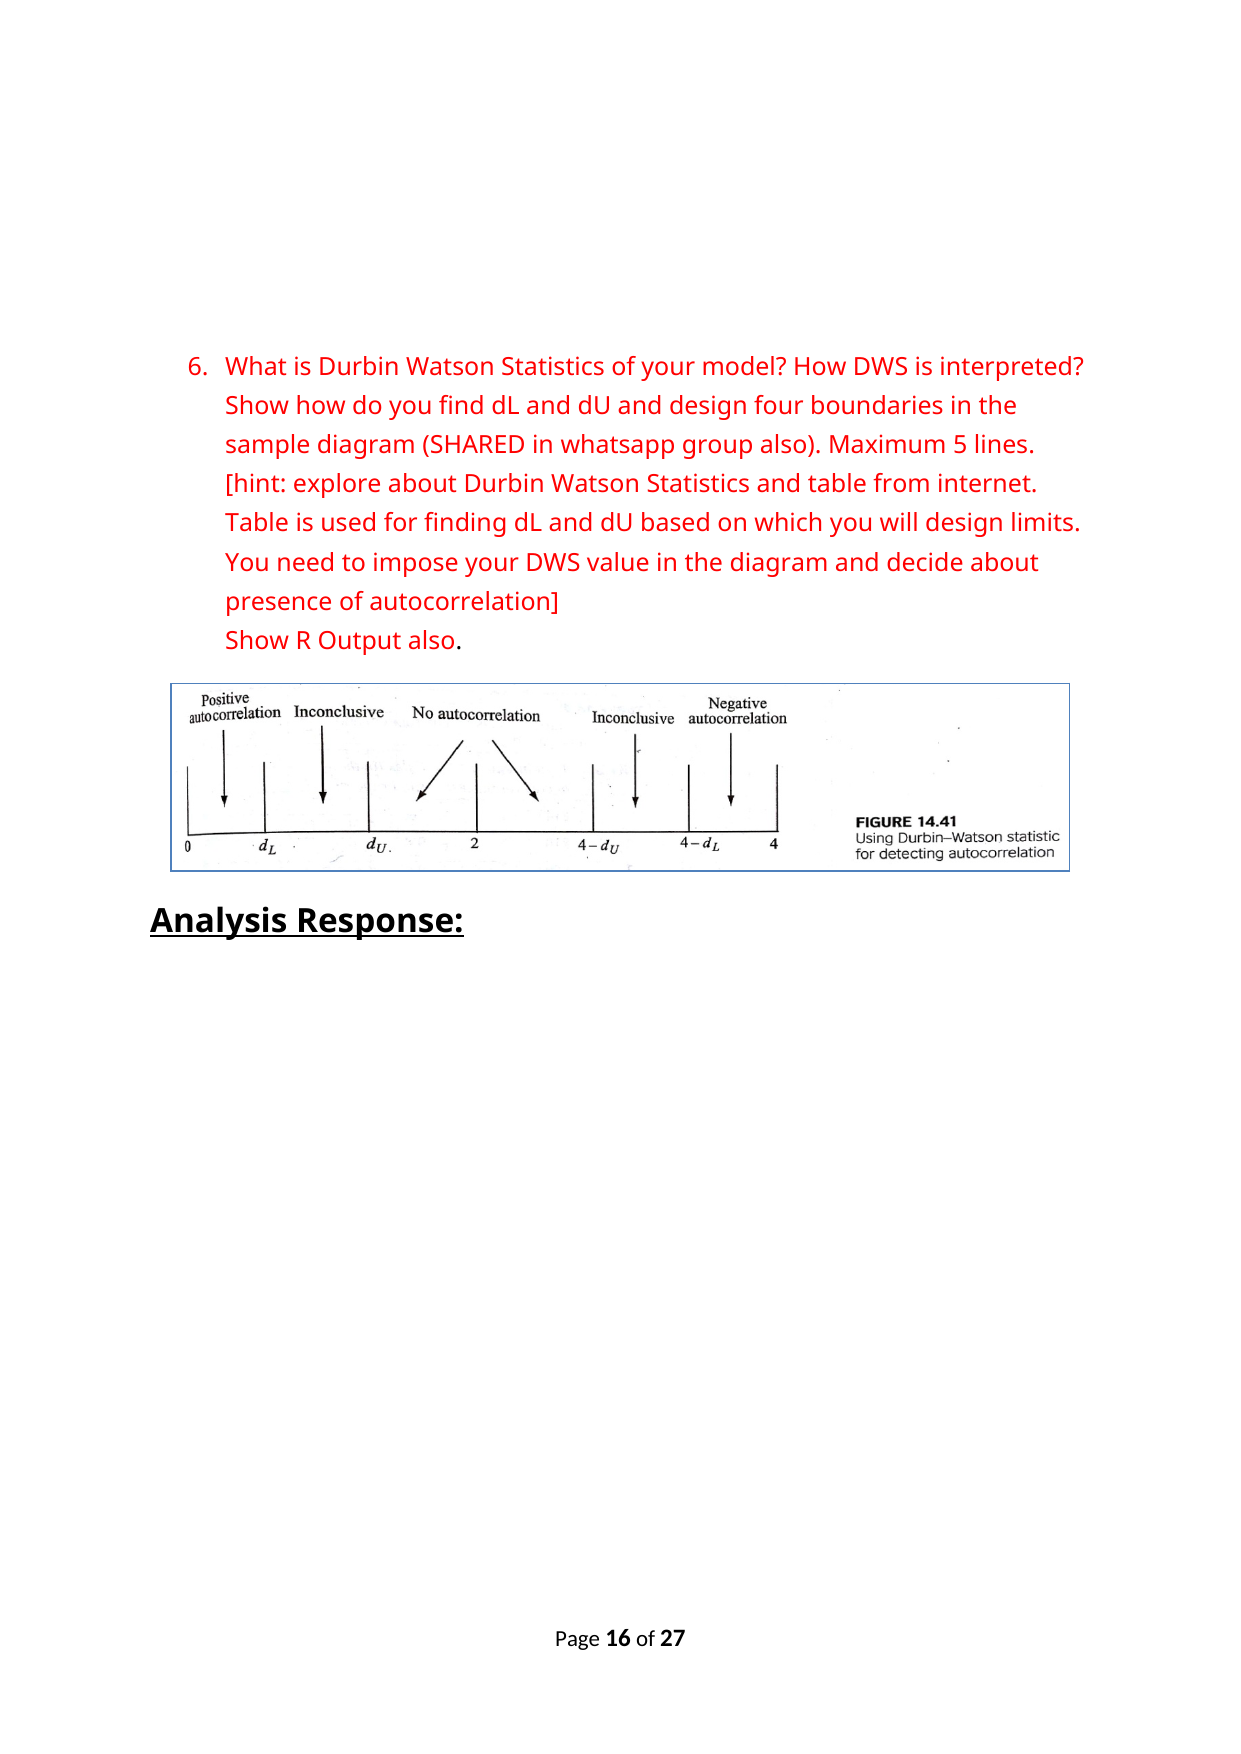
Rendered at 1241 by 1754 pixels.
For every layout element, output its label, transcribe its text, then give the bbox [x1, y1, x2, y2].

list What is Durbin Watson Statistics of your model? How DWS is interpreted? Show how do you find dL and dU and design four boundaries in the sample diagram (SHARED in whatsapp group also). Maximum 5 lines. [hint: explore about Durbin Watson Statistics and table from internet. Table is used for finding dL and dU based on which you will design limits. You need to impose your DWS value in the diagram and decide about presence of autocorrelation] [187, 348, 1090, 617]
text Analysis Response: [150, 897, 1090, 942]
picture [172, 684, 1069, 870]
list Show R Output also. [187, 622, 1090, 657]
